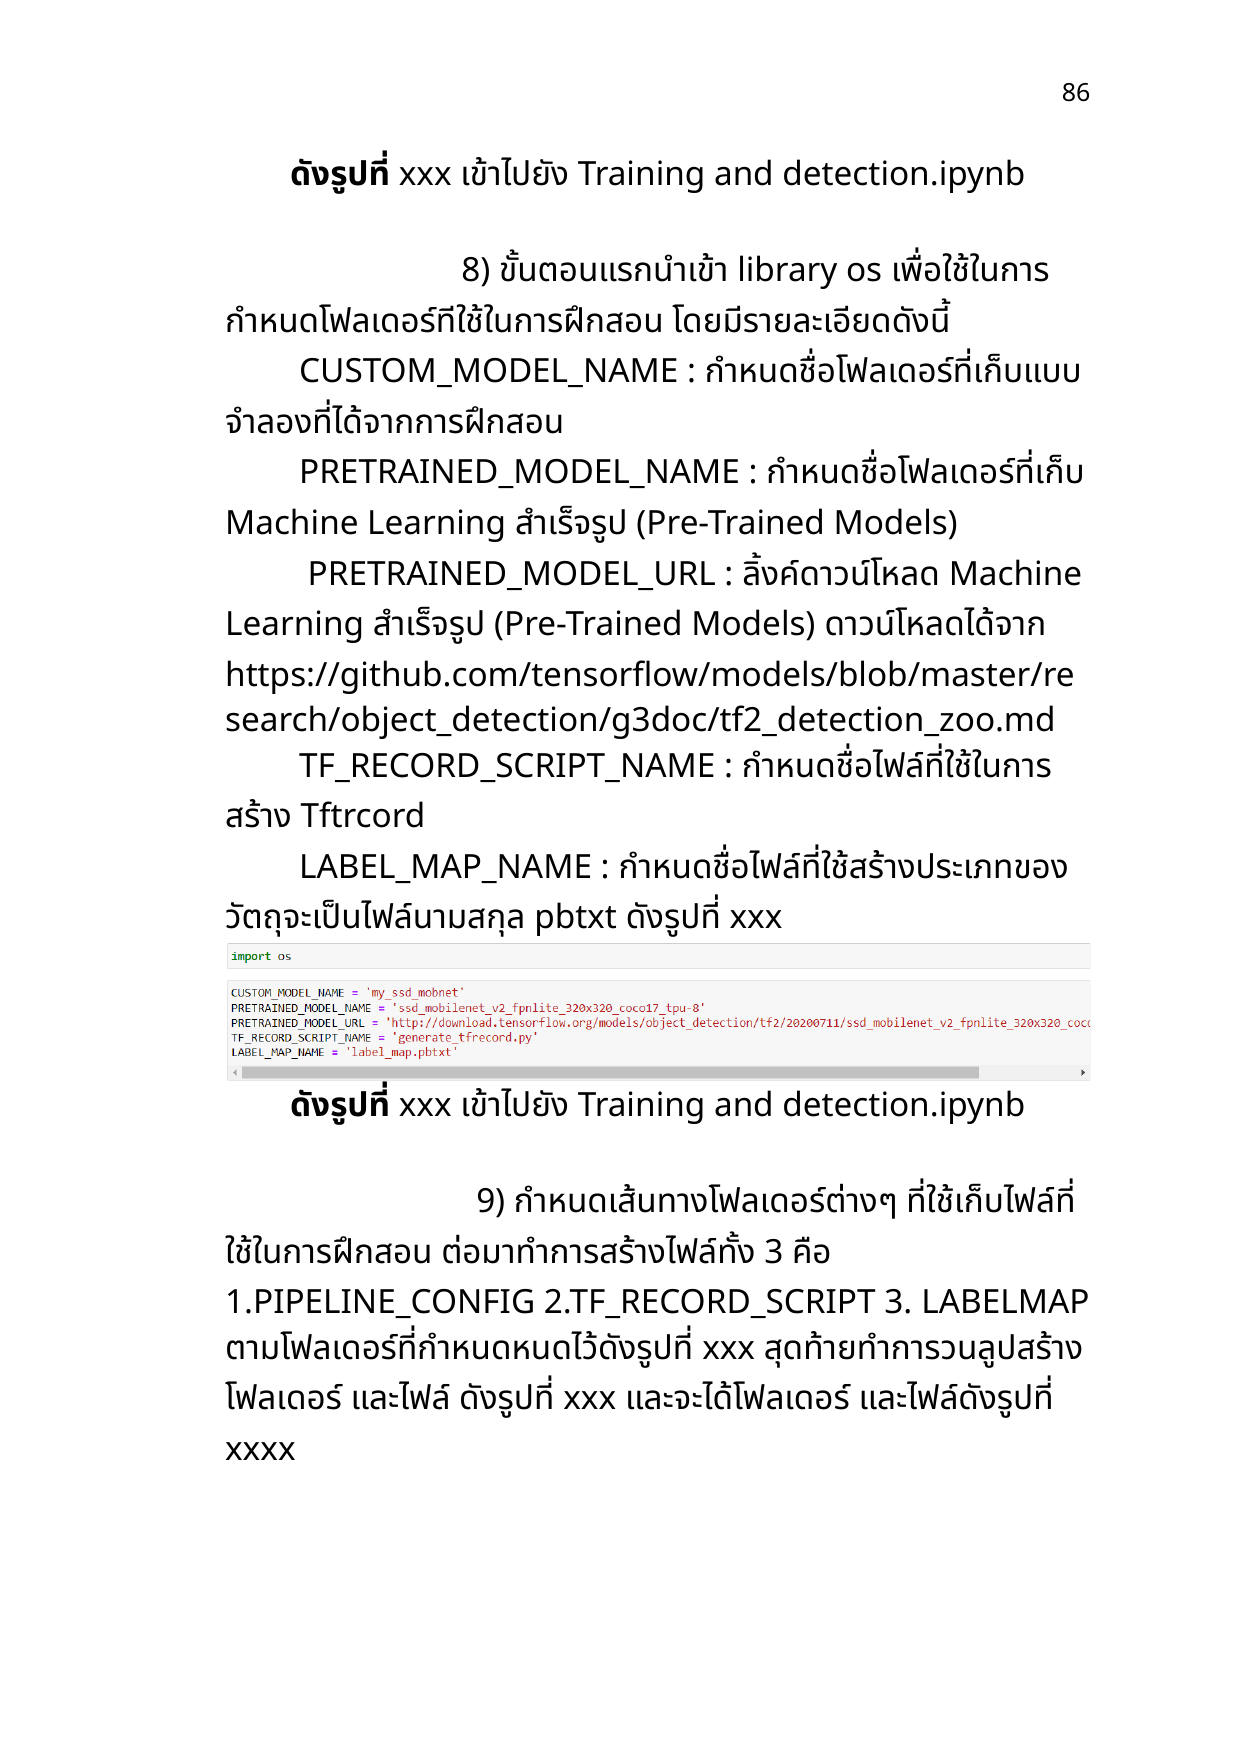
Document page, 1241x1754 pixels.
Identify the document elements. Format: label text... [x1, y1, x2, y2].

text CUSTOM_MODEL_NAME : กำหนดชื่อโฟลเดอร์ที่เก็บแบบจำลองที่ได้จากการฝึกสอน [225, 347, 1090, 448]
text PRETRAINED_MODEL_URL : ลิ้งค์ดาวน์โหลด Machine Learning สำเร็จรูป (Pre-Trained Models) ดาวน์โหลดได้จาก https://github.com/tensorflow/models/blob/master/research/object_detection/g3doc/tf2_detection_zoo.md [225, 549, 1090, 741]
text 9) กำหนดเส้นทางโฟลเดอร์ต่างๆ ที่ใช้เก็บไฟล์ที่ใช้ในการฝึกสอน ต่อมาทำการสร้างไฟล์ทั้ง 3 คือ 1.PIPELINE_CONFIG 2.TF_RECORD_SCRIPT 3. LABELMAP ตามโฟลเดอร์ที่กำหนดหนดไว้ดังรูปที่ xxx สุดท้ายทำการวนลูปสร้างโฟลเดอร์ และไฟล์ ดังรูปที่ xxx และจะได้โฟลเดอร์ และไฟล์ดังรูปที่ xxxx [225, 1177, 1090, 1470]
text ดังรูปที่ xxx เข้าไปยัง Training and detection.ipynb [225, 1081, 1090, 1131]
text PRETRAINED_MODEL_NAME : กำหนดชื่อโฟลเดอร์ที่เก็บ Machine Learning สำเร็จรูป (Pre-Trained Models) [225, 448, 1090, 549]
picture [225, 943, 1091, 1081]
text TF_RECORD_SCRIPT_NAME : กำหนดชื่อไฟล์ที่ใช้ในการสร้าง Tftrcord [225, 741, 1090, 843]
text LABEL_MAP_NAME : กำหนดชื่อไฟล์ที่ใช้สร้างประเภทของวัตถุจะเป็นไฟล์นามสกุล pbtxt ดังรูปที่ xxx [225, 843, 1090, 943]
text ดังรูปที่ xxx เข้าไปยัง Training and detection.ipynb [225, 150, 1090, 201]
text 8) ขั้นตอนแรกนำเข้า library os เพื่อใช้ในการกำหนดโฟลเดอร์ทีใช้ในการฝึกสอน โดยมีรายละเอียดดังนี้ [225, 246, 1090, 347]
